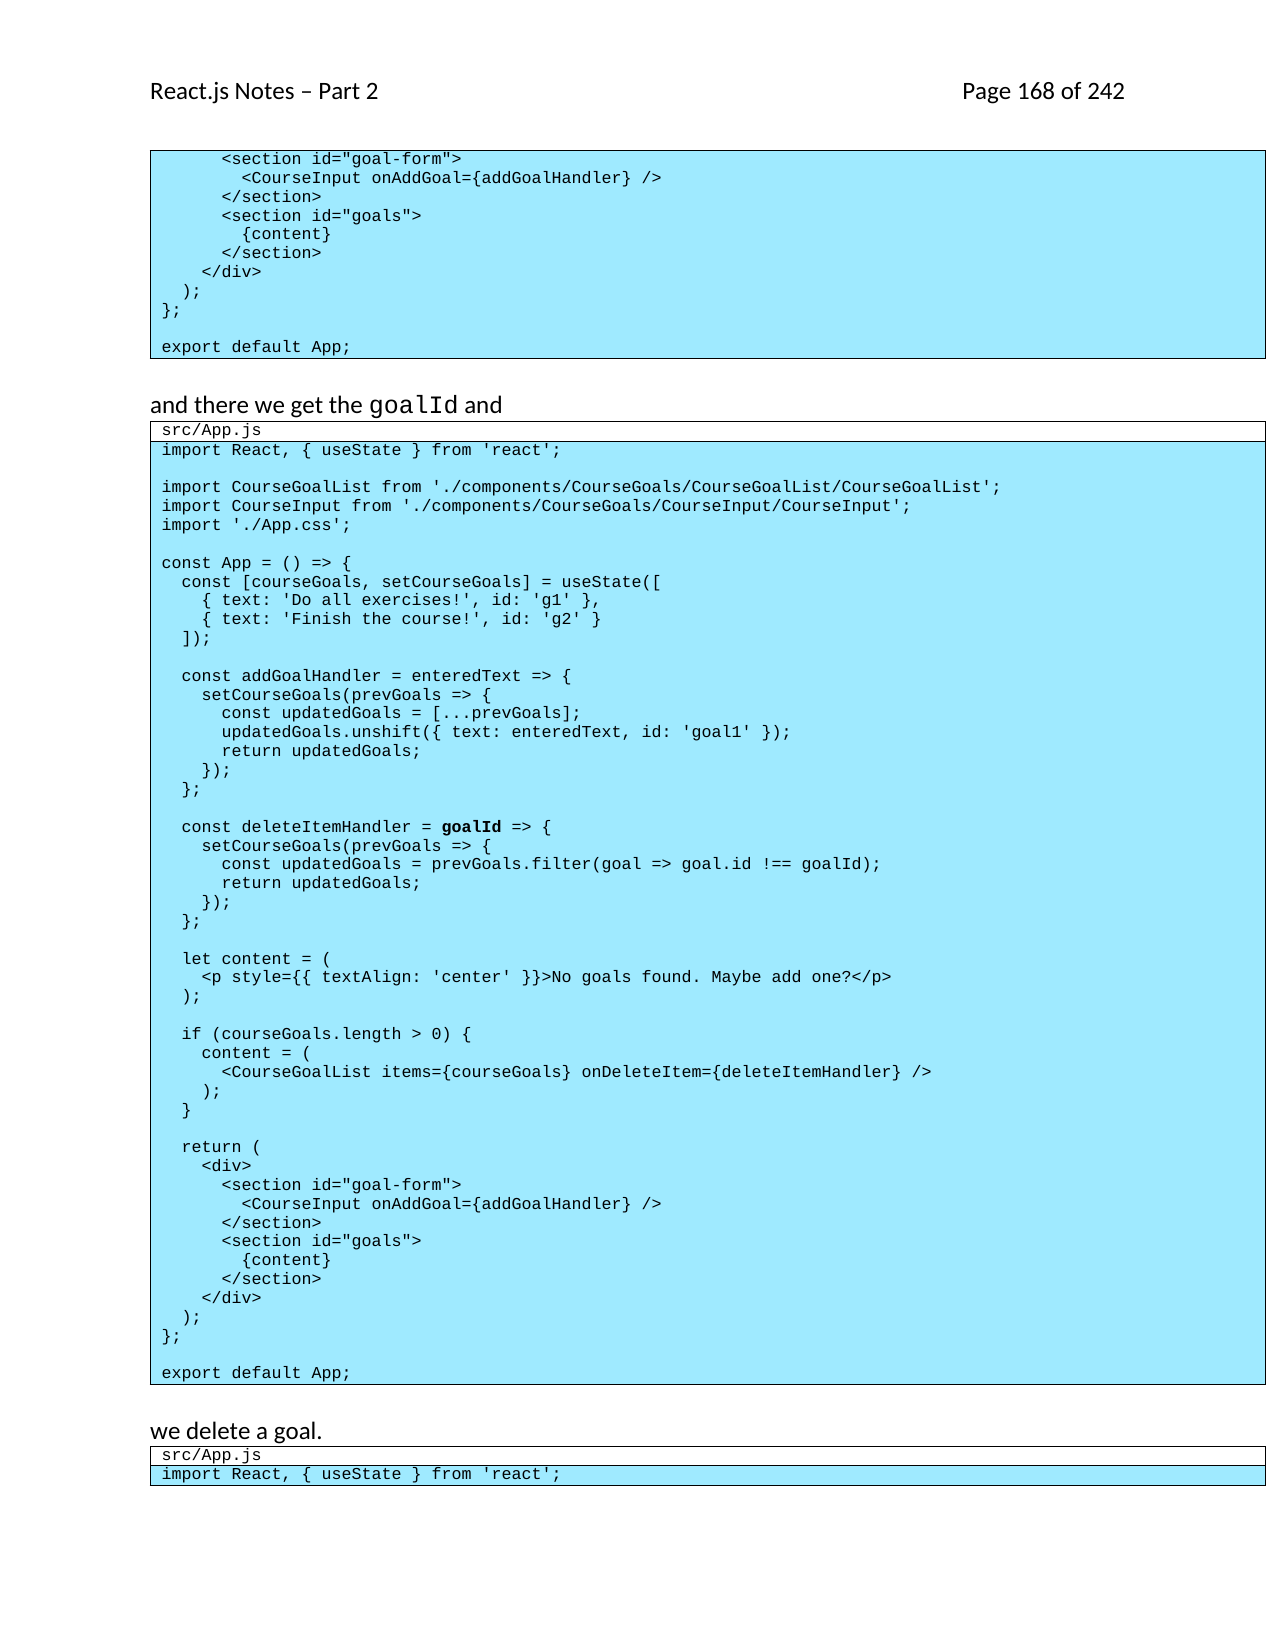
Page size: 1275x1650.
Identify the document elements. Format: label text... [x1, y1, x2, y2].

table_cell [151, 151, 1265, 358]
text and there we get the goalId and [150, 389, 1125, 421]
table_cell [151, 442, 1265, 1384]
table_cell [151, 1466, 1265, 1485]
table_header src/App.js [151, 422, 1265, 441]
text we delete a goal. [150, 1415, 1125, 1446]
table_header src/App.js [151, 1447, 1265, 1465]
